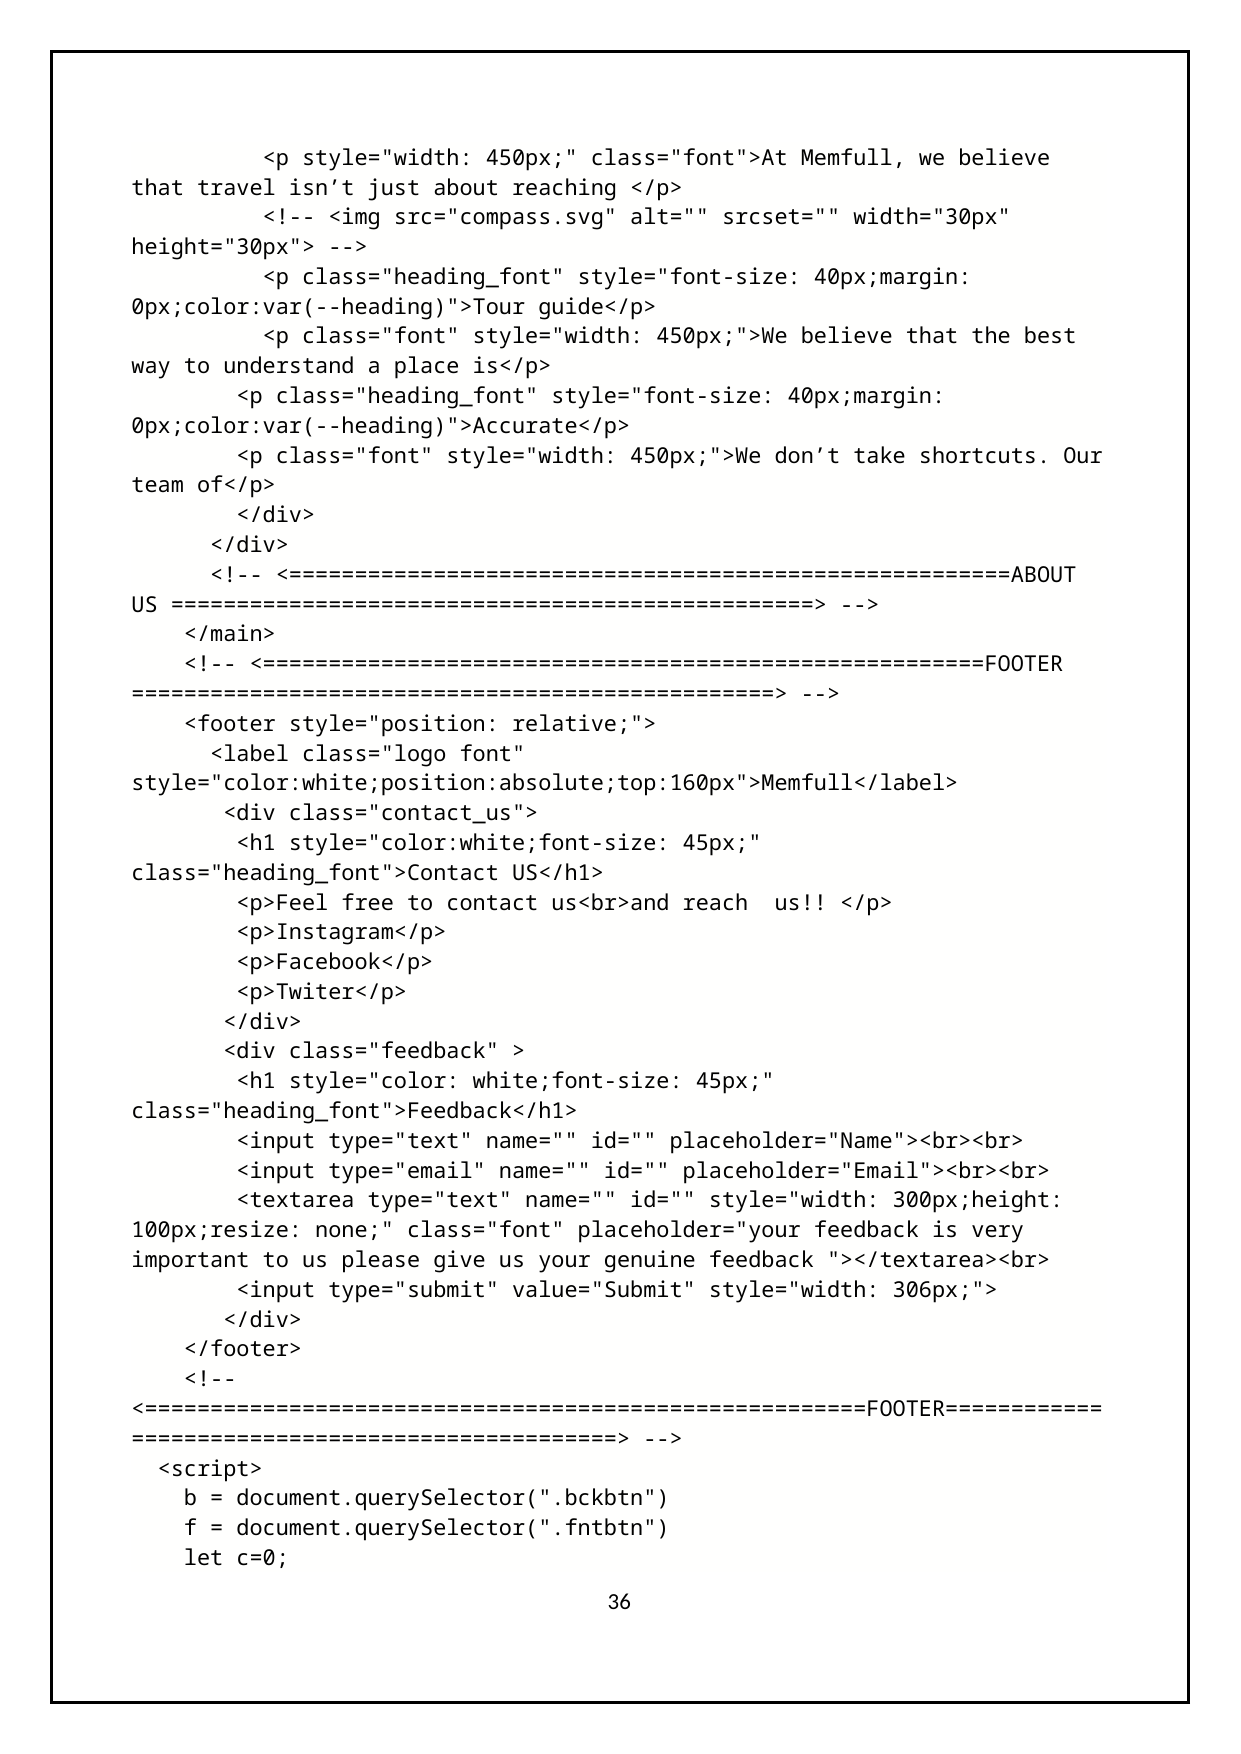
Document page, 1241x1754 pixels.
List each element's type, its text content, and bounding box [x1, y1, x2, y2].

text <div class="contact_us"> [131, 797, 1107, 827]
text </div> [131, 529, 1107, 559]
text <div class="feedback" > [131, 1035, 1107, 1065]
text </div> [131, 1303, 1107, 1333]
text <!-- <=======================================================FOOTER=================================================> --> [131, 1363, 1107, 1452]
text <input type="email" name="" id="" placeholder="Email"><br><br> [131, 1154, 1107, 1184]
text <p class="font" style="width: 450px;">We don’t take shortcuts. Our team of</p> [131, 439, 1107, 499]
text <p>Instagram</p> [131, 916, 1107, 946]
text <input type="text" name="" id="" placeholder="Name"><br><br> [131, 1125, 1107, 1154]
text <textarea type="text" name="" id="" style="width: 300px;height: 100px;resize: none;" class="font" placeholder="your feedback is very important to us please give us your genuine feedback "></textarea><br> [131, 1184, 1107, 1274]
text <p>Twiter</p> [131, 976, 1107, 1006]
text <!-- <=======================================================FOOTER =================================================> --> [131, 648, 1107, 708]
text <input type="submit" value="Submit" style="width: 306px;"> [131, 1274, 1107, 1303]
text </footer> [131, 1333, 1107, 1363]
text <label class="logo font" style="color:white;position:absolute;top:160px">Memfull</label> [131, 737, 1107, 797]
text <h1 style="color: white;font-size: 45px;" class="heading_font">Feedback</h1> [131, 1065, 1107, 1125]
text <script> [131, 1452, 1107, 1482]
text </main> [131, 618, 1107, 648]
text <p>Facebook</p> [131, 946, 1107, 976]
text <h1 style="color:white;font-size: 45px;" class="heading_font">Contact US</h1> [131, 827, 1107, 886]
text <p class="heading_font" style="font-size: 40px;margin: 0px;color:var(--heading)">Accurate</p> [131, 380, 1107, 439]
text <p style="width: 450px;" class="font">At Memfull, we believe that travel isn’t just about reaching </p> [131, 142, 1107, 201]
text f = document.querySelector(".fntbtn") [131, 1512, 1107, 1542]
text <p class="font" style="width: 450px;">We believe that the best way to understand a place is</p> [131, 320, 1107, 380]
text let c=0; [131, 1542, 1107, 1572]
text </div> [131, 1006, 1107, 1035]
text <!-- <=======================================================ABOUT US =================================================> --> [131, 559, 1107, 618]
text </div> [131, 499, 1107, 529]
text <footer style="position: relative;"> [131, 708, 1107, 737]
text <p>Feel free to contact us<br>and reach us!! </p> [131, 886, 1107, 916]
text b = document.querySelector(".bckbtn") [131, 1482, 1107, 1512]
text <!-- <img src="compass.svg" alt="" srcset="" width="30px" height="30px"> --> [131, 201, 1107, 261]
text <p class="heading_font" style="font-size: 40px;margin: 0px;color:var(--heading)">Tour guide</p> [131, 261, 1107, 320]
